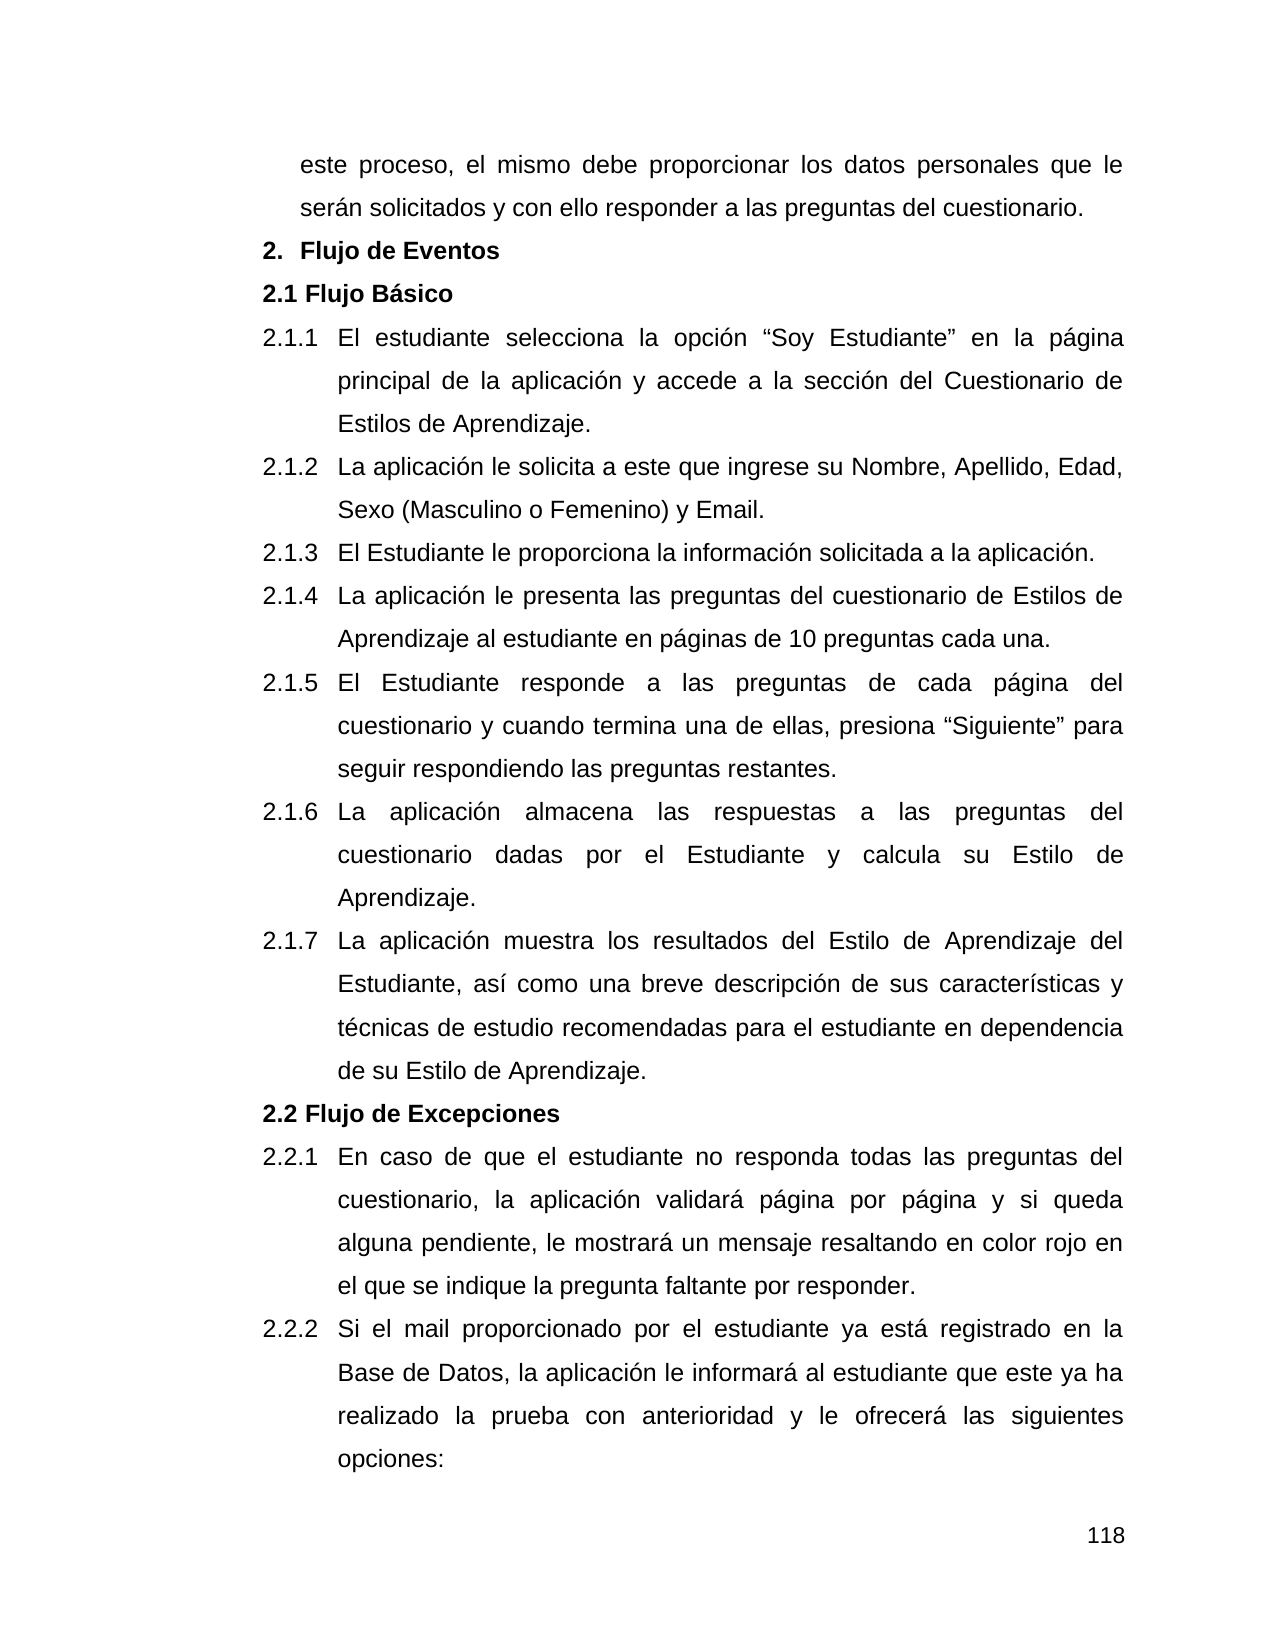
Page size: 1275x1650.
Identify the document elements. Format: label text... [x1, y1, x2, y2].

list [262, 150, 1125, 222]
list Flujo Básico [262, 279, 1125, 308]
list El Estudiante responde a las preguntas de cada página del cuestionario y cuando termina una de ellas, presiona “Siguiente” para seguir respondiendo las preguntas restantes. [262, 667, 1125, 782]
list Flujo de Excepciones [262, 1099, 1125, 1127]
list La aplicación almacena las respuestas a las preguntas del cuestionario dadas por el Estudiante y calcula su Estilo de Aprendizaje. [262, 797, 1125, 912]
list En caso de que el estudiante no responda todas las preguntas del cuestionario, la aplicación validará página por página y si queda alguna pendiente, le mostrará un mensaje resaltando en color rojo en el que se indique la pregunta faltante por responder. [262, 1142, 1125, 1300]
list El Estudiante le proporciona la información solicitada a la aplicación. [262, 538, 1125, 567]
list La aplicación muestra los resultados del Estilo de Aprendizaje del Estudiante, así como una breve descripción de sus características y técnicas de estudio recomendadas para el estudiante en dependencia de su Estilo de Aprendizaje. [262, 926, 1125, 1084]
list El estudiante selecciona la opción “Soy Estudiante” en la página principal de la aplicación y accede a la sección del Cuestionario de Estilos de Aprendizaje. [262, 322, 1125, 437]
list Flujo de Eventos [262, 236, 1125, 265]
list Si el mail proporcionado por el estudiante ya está registrado en la Base de Datos, la aplicación le informará al estudiante que este ya ha realizado la prueba con anterioridad y le ofrecerá las siguientes opciones: [262, 1314, 1125, 1472]
list La aplicación le solicita a este que ingrese su Nombre, Apellido, Edad, Sexo (Masculino o Femenino) y Email. [262, 452, 1125, 524]
list La aplicación le presenta las preguntas del cuestionario de Estilos de Aprendizaje al estudiante en páginas de 10 preguntas cada una. [262, 581, 1125, 653]
